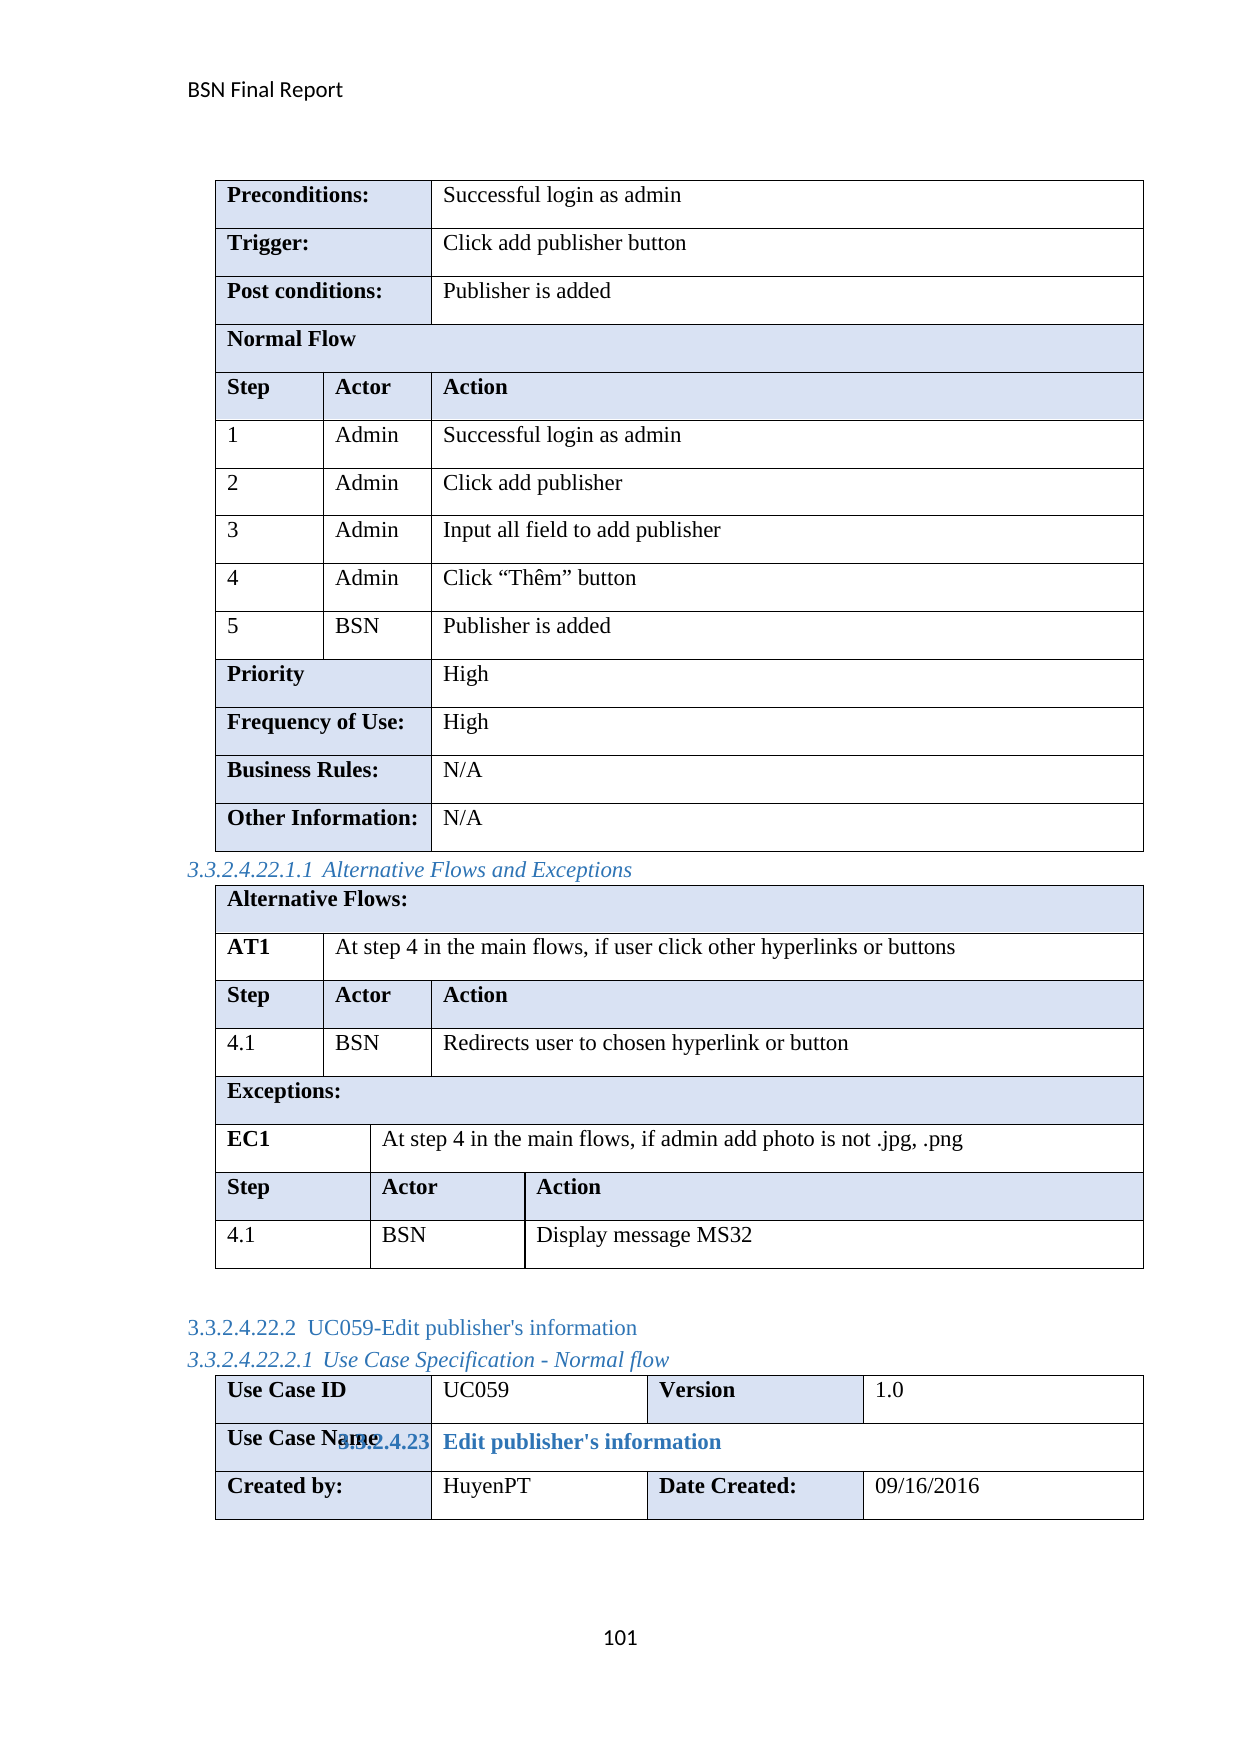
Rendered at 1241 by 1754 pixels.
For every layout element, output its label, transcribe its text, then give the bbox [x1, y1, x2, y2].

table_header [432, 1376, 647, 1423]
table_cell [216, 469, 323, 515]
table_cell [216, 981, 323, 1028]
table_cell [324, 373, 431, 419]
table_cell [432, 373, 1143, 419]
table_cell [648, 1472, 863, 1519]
subtitle UC059-Edit publisher's information [187, 1314, 1053, 1340]
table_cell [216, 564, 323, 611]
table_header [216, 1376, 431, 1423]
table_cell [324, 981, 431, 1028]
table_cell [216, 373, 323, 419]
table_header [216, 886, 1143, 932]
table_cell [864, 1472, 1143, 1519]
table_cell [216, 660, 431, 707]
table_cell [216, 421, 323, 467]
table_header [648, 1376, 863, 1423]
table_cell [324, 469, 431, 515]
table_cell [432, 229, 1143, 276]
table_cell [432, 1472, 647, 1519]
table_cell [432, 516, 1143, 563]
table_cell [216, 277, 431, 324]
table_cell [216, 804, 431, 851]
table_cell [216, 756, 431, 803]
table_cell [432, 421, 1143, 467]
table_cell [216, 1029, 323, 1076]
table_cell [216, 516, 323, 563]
subtitle Use Case Specification - Normal flow [187, 1347, 1053, 1373]
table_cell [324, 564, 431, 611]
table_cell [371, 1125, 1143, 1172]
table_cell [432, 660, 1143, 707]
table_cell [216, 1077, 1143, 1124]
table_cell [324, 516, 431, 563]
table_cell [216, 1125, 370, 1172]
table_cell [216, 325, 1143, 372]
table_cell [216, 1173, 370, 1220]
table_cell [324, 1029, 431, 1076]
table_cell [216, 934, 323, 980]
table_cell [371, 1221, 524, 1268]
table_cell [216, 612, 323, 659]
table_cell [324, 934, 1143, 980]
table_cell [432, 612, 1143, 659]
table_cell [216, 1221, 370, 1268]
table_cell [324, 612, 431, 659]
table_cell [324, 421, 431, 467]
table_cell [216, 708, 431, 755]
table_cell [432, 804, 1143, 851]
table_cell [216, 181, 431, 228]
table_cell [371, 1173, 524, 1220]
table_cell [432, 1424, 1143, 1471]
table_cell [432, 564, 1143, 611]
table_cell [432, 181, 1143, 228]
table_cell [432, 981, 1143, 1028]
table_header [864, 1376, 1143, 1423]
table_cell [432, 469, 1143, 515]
subtitle Alternative Flows and Exceptions [187, 856, 1053, 882]
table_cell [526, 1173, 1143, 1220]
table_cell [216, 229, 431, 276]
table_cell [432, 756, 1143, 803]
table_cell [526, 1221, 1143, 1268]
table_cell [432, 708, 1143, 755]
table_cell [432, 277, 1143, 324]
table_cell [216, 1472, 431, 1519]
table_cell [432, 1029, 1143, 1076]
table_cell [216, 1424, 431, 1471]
